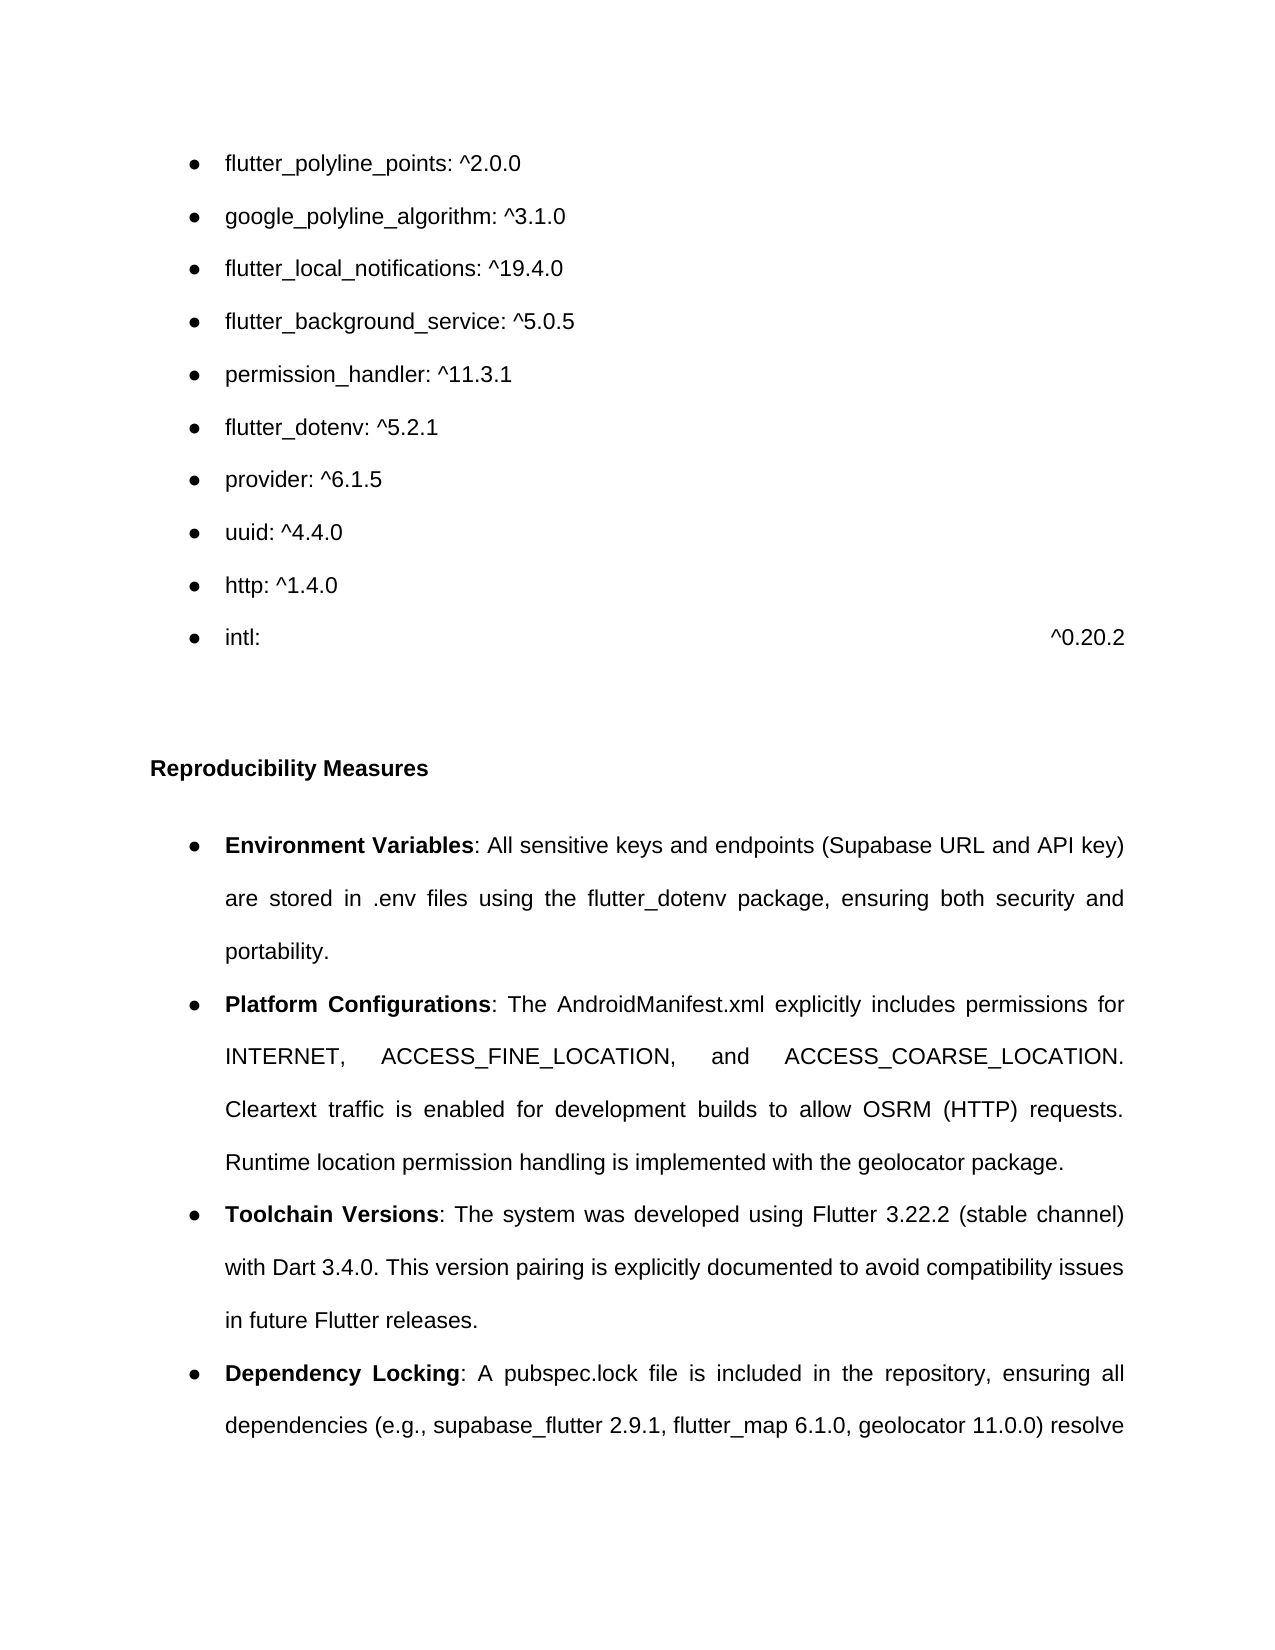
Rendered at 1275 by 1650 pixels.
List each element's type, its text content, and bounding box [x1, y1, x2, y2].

list http: ^1.4.0 [187, 572, 1125, 598]
list flutter_background_service: ^5.0.5 [187, 308, 1125, 334]
list flutter_local_notifications: ^19.4.0 [187, 255, 1125, 282]
list Toolchain Versions: The system was developed using Flutter 3.22.2 (stable channel) with Dart 3.4.0. This version pairing is explicitly documented to avoid compatibility issues in future Flutter releases. [187, 1201, 1125, 1333]
list google_polyline_algorithm: ^3.1.0 [187, 203, 1125, 229]
list intl: ^0.20.2 [187, 624, 1125, 703]
list provider: ^6.1.5 [187, 466, 1125, 493]
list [187, 1359, 1125, 1439]
list Environment Variables: All sensitive keys and endpoints (Supabase URL and API key) are stored in .env files using the flutter_dotenv package, ensuring both security and portability. [187, 832, 1125, 964]
list permission_handler: ^11.3.1 [187, 361, 1125, 387]
list flutter_polyline_points: ^2.0.0 [187, 150, 1125, 176]
list uuid: ^4.4.0 [187, 519, 1125, 545]
text Reproducibility Measures [150, 755, 1125, 781]
list Platform Configurations: The AndroidManifest.xml explicitly includes permissions for INTERNET, ACCESS_FINE_LOCATION, and ACCESS_COARSE_LOCATION. Cleartext traffic is enabled for development builds to allow OSRM (HTTP) requests. Runtime location permission handling is implemented with the geolocator package. [187, 991, 1125, 1175]
list flutter_dotenv: ^5.2.1 [187, 413, 1125, 440]
